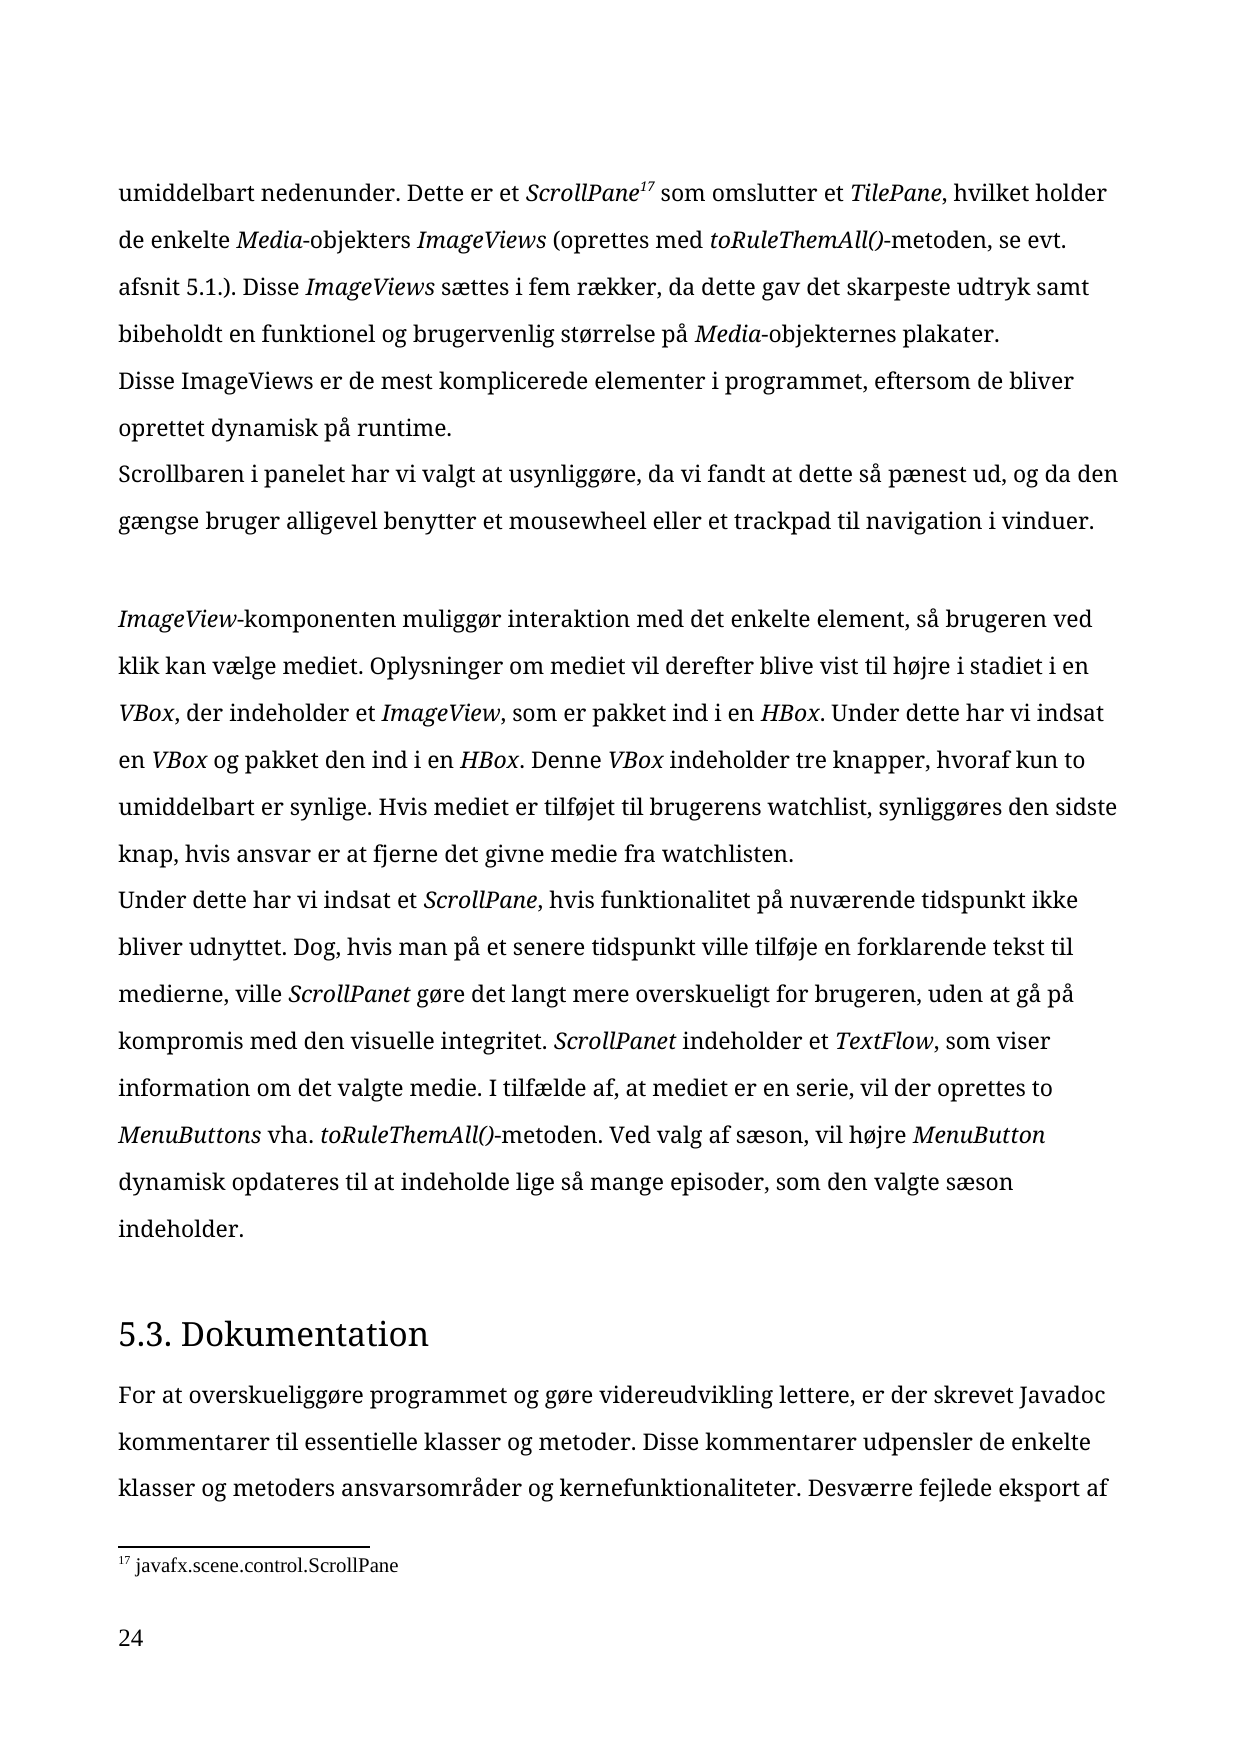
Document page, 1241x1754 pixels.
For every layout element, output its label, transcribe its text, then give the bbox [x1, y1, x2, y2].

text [118, 177, 1122, 443]
text Under dette har vi indsat et ScrollPane, hvis funktionalitet på nuværende tidspunkt ikke bliver udnyttet. Dog, hvis man på et senere tidspunkt ville tilføje en forklarende tekst til medierne, ville ScrollPanet gøre det langt mere overskueligt for brugeren, uden at gå på kompromis med den visuelle integritet. ScrollPanet indeholder et TextFlow, som viser information om det valgte medie. I tilfælde af, at mediet er en serie, vil der oprettes to MenuButtons vha. toRuleThemAll()-metoden. Ved valg af sæson, vil højre MenuButton dynamisk opdateres til at indeholde lige så mange episoder, som den valgte sæson indeholder. [118, 884, 1122, 1244]
text Scrollbaren i panelet har vi valgt at usynliggøre, da vi fandt at dette så pænest ud, og da den gængse bruger alligevel benytter et mousewheel eller et trackpad til navigation i vinduer. [118, 458, 1122, 537]
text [118, 1379, 1122, 1504]
subtitle 5.3. Dokumentation [118, 1311, 1122, 1356]
text ImageView-komponenten muliggør interaktion med det enkelte element, så brugeren ved klik kan vælge mediet. Oplysninger om mediet vil derefter blive vist til højre i stadiet i en VBox, der indeholder et ImageView, som er pakket ind i en HBox. Under dette har vi indsat en VBox og pakket den ind i en HBox. Denne VBox indeholder tre knapper, hvoraf kun to umiddelbart er synlige. Hvis mediet er tilføjet til brugerens watchlist, synliggøres den sidste knap, hvis ansvar er at fjerne det givne medie fra watchlisten. [118, 603, 1122, 869]
